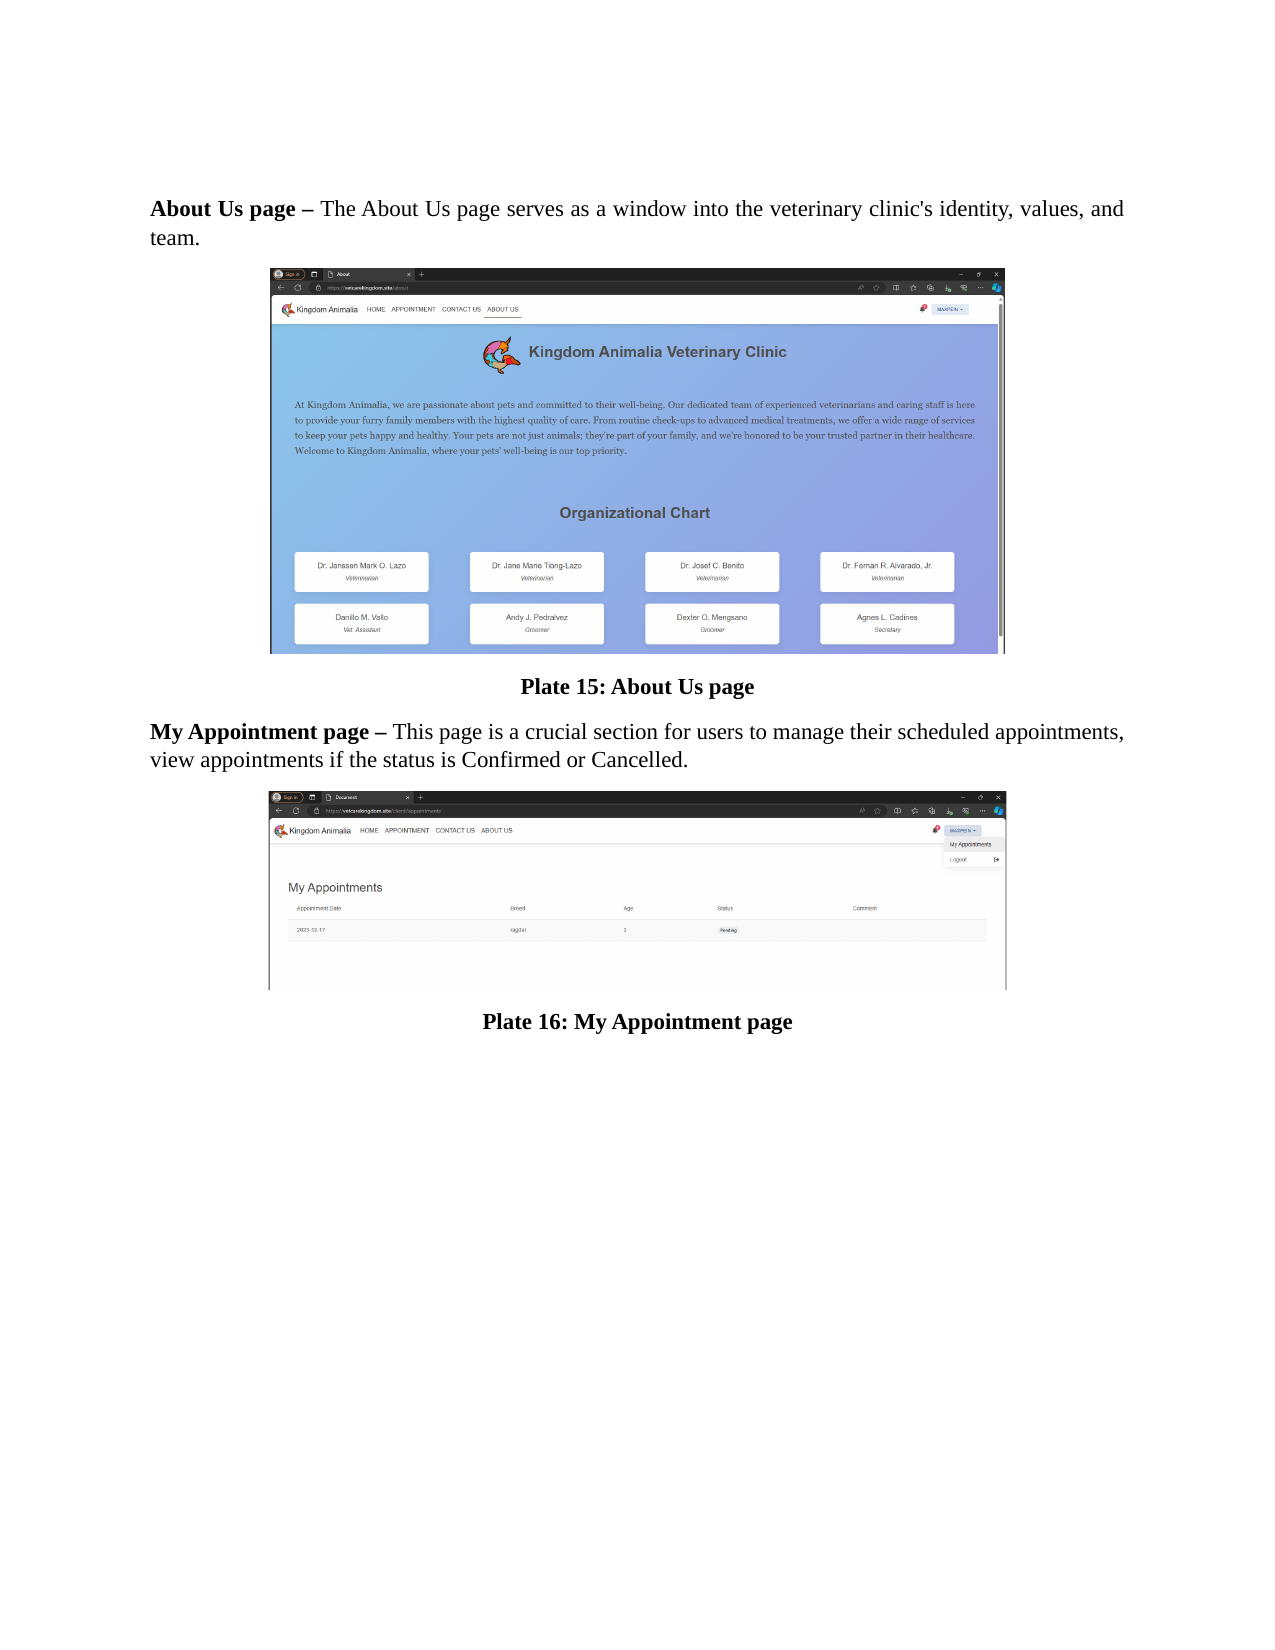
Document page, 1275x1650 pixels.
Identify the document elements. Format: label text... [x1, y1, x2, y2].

text My Appointment page – This page is a crucial section for users to manage their scheduled appointments, view appointments if the status is Confirmed or Cancelled. [150, 718, 1125, 773]
text Plate 16: My Appointment page [150, 1008, 1125, 1034]
text About Us page – The About Us page serves as a window into the veterinary clinic's identity, values, and team. [150, 195, 1125, 250]
picture [270, 268, 1005, 654]
text Plate 15: About Us page [150, 673, 1125, 699]
picture [268, 791, 1007, 990]
